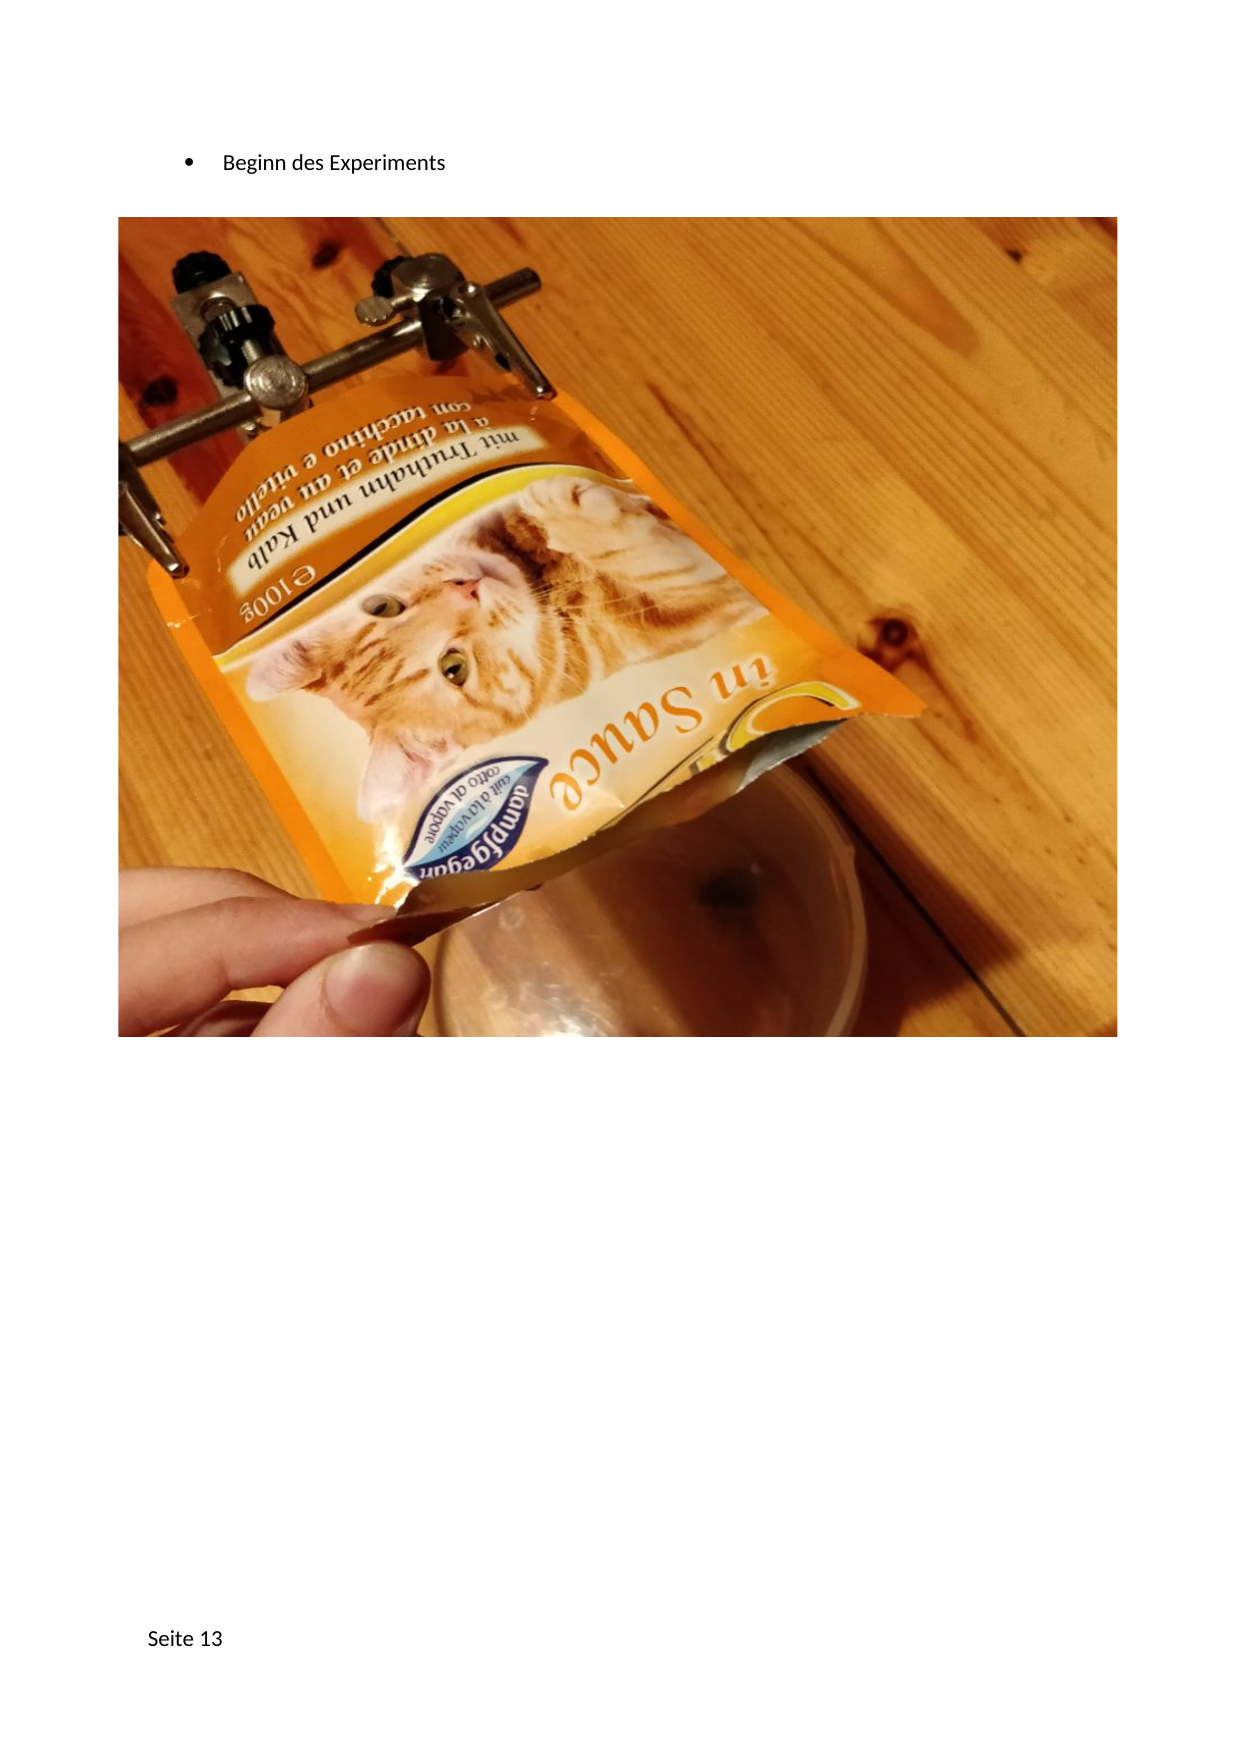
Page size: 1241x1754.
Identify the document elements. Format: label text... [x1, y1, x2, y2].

list Beginn des Experiments [185, 148, 1093, 176]
picture [118, 217, 1119, 1037]
